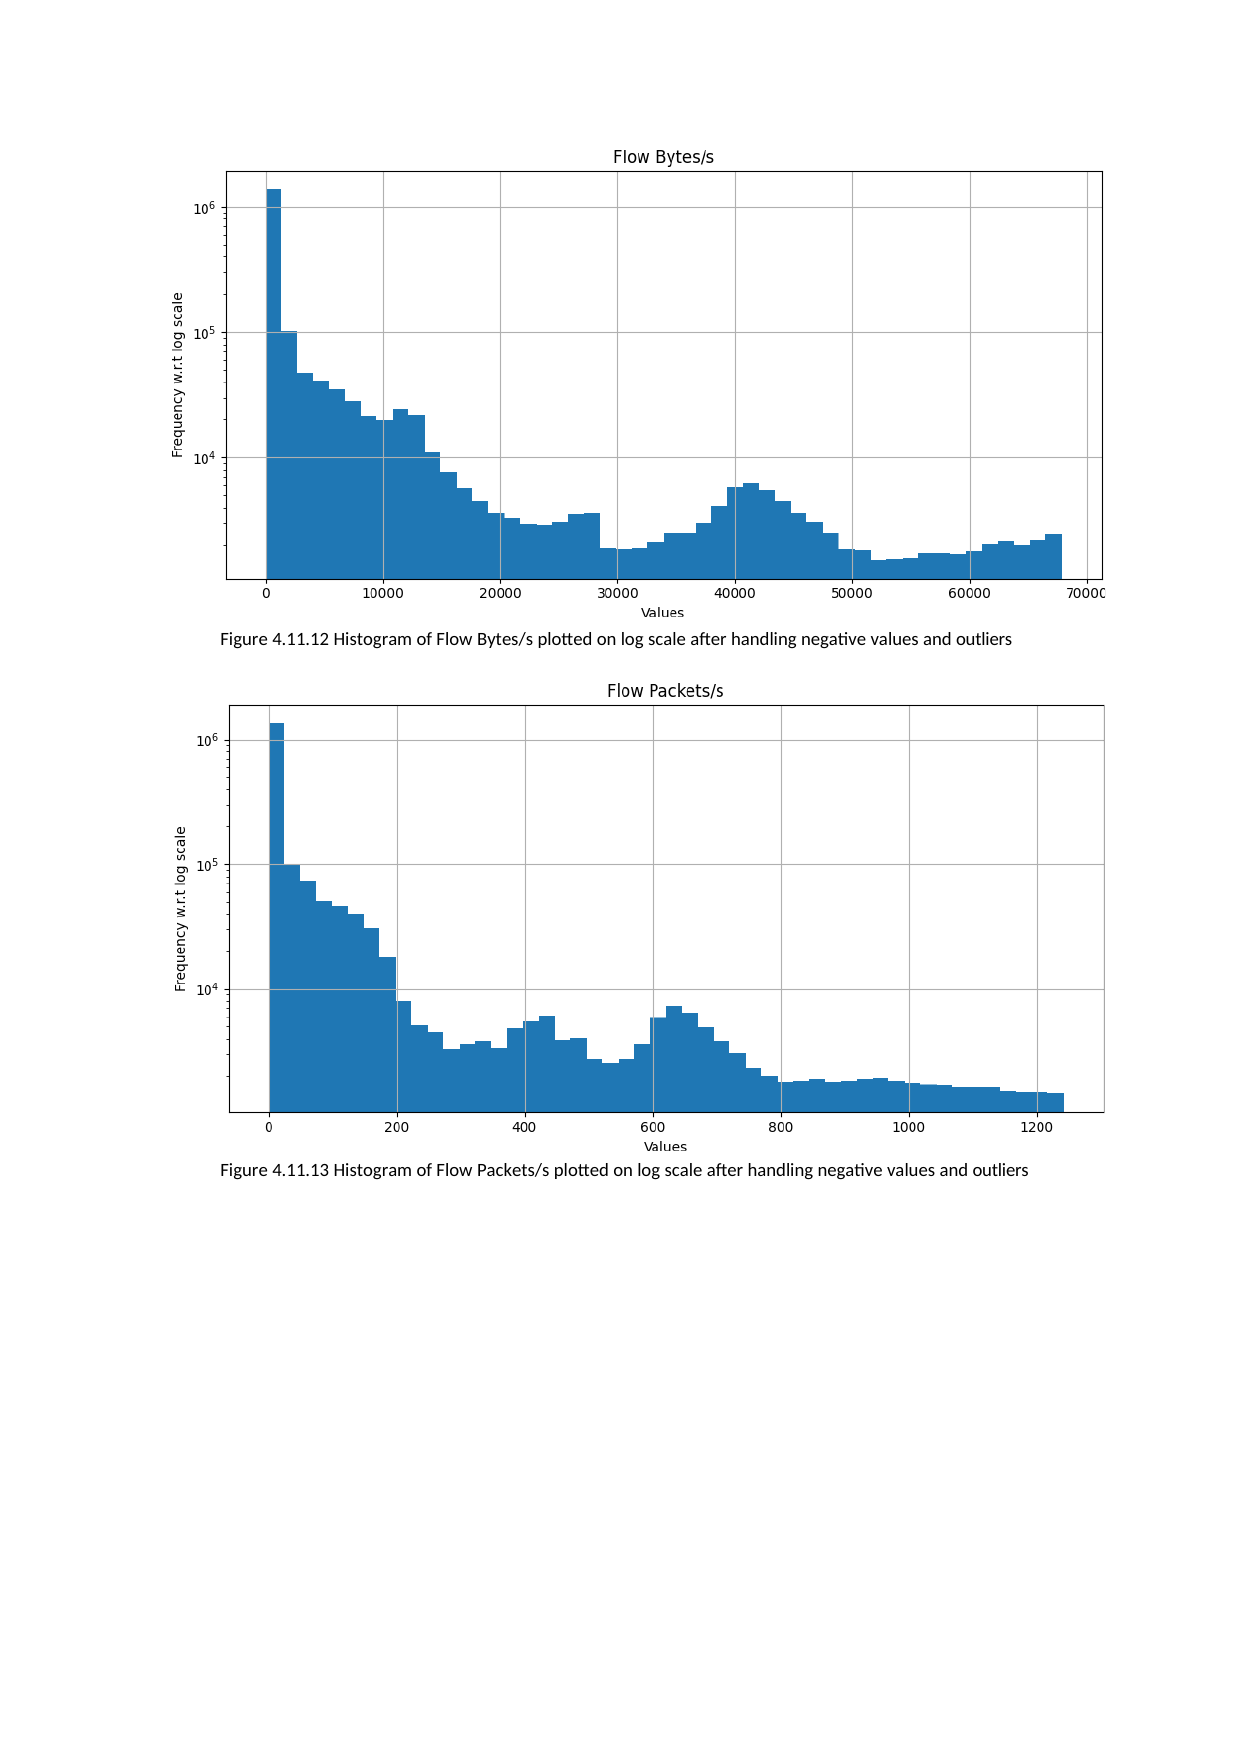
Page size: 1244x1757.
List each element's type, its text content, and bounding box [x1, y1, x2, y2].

picture [172, 150, 1106, 617]
text Figure 4.11.12 Histogram of Flow Bytes/s plotted on log scale after handling negative values and outliers [220, 627, 1170, 650]
picture [174, 683, 1105, 1151]
